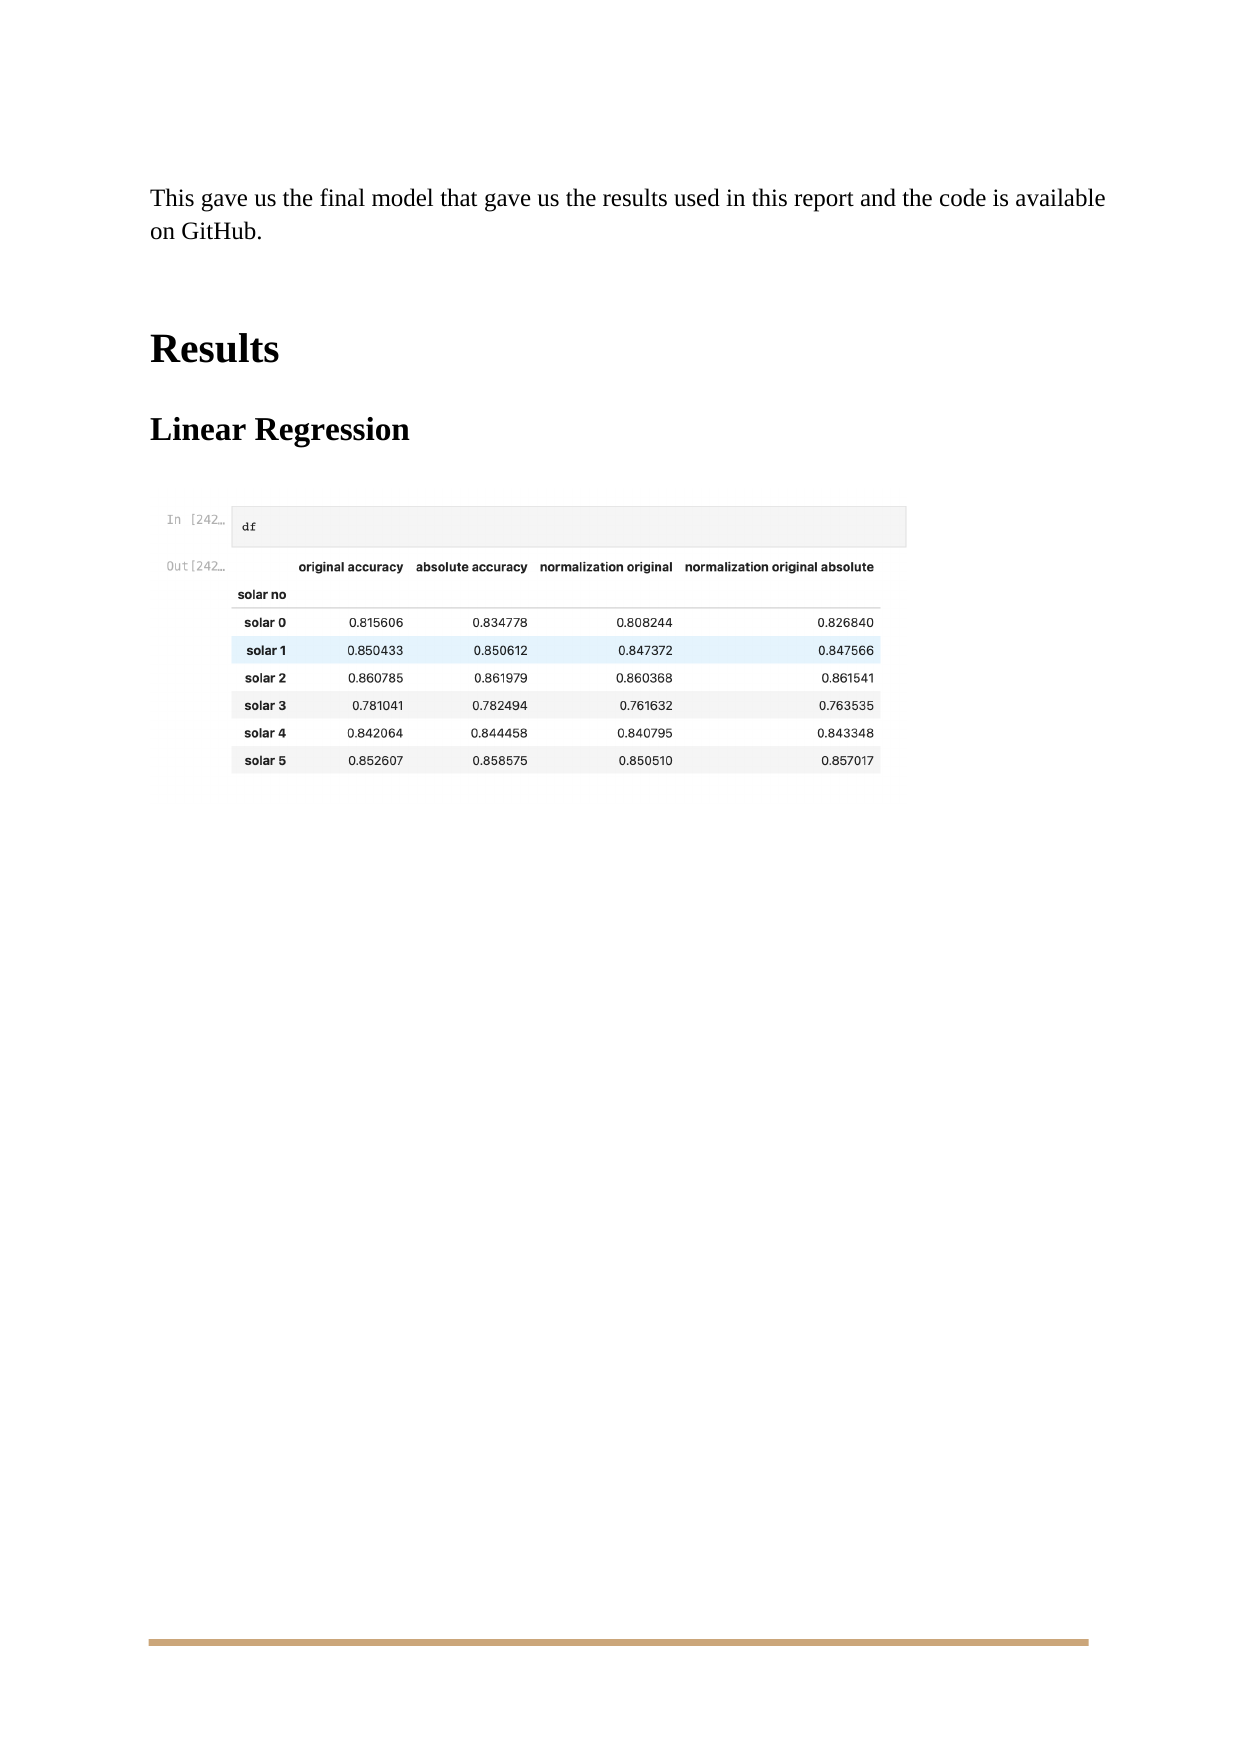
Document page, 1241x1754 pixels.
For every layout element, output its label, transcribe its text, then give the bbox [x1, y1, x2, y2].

picture [148, 1639, 1089, 1646]
subtitle Results [150, 324, 1109, 372]
text This gave us the final model that gave us the results used in this report and the code is available on GitHub. [150, 183, 1109, 245]
subtitle Linear Regression [150, 409, 1109, 447]
picture [150, 488, 908, 804]
